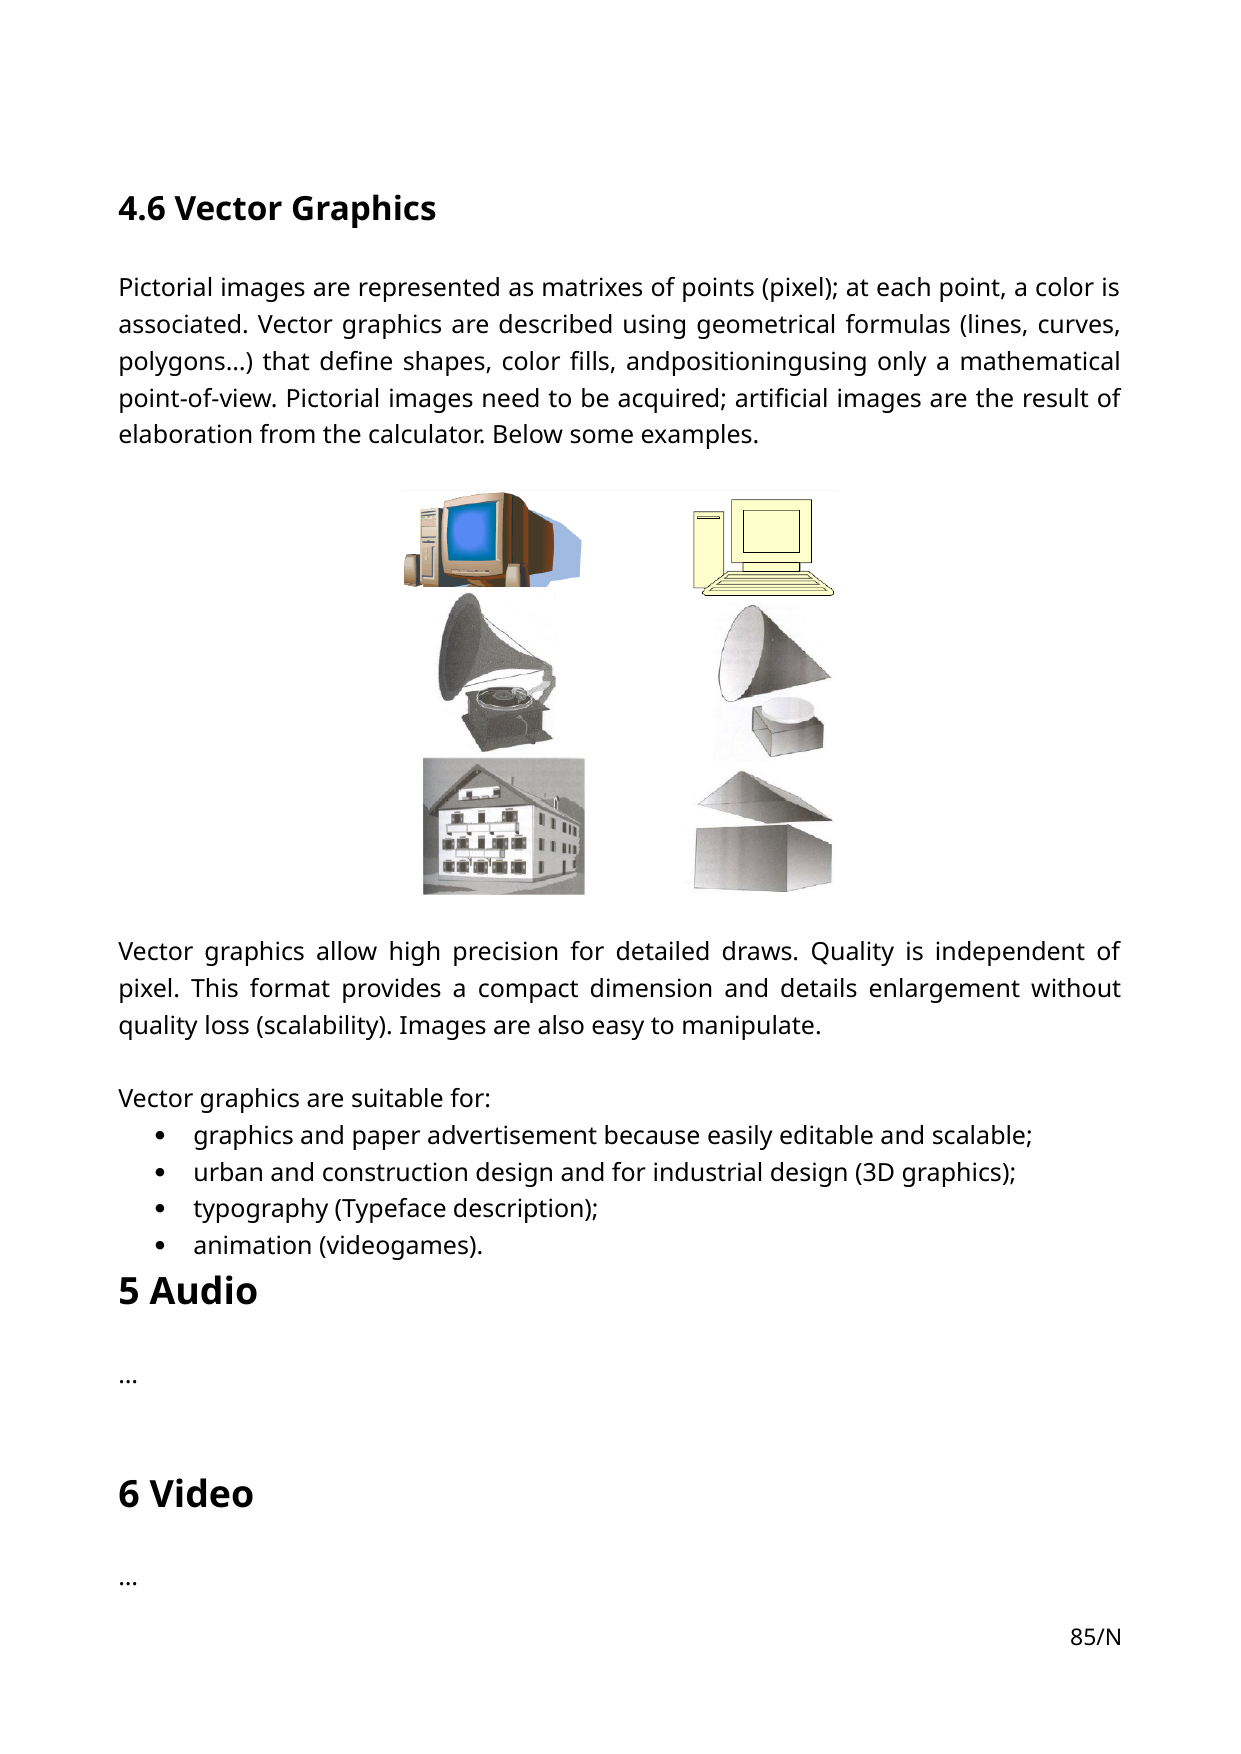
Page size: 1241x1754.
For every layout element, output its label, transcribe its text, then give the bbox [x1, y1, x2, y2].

subtitle 5 Audio [118, 1265, 1122, 1316]
list typography (Typeface description); [156, 1191, 1122, 1225]
text Pictorial images are represented as matrixes of points (pixel); at each point, a color is associated. Vector graphics are described using geometrical formulas (lines, curves, polygons…) that define shapes, color fills, andpositioningusing only a mathematical point-of-view. Pictorial images need to be acquired; artificial images are the result of elaboration from the calculator. Below some examples. [118, 270, 1122, 451]
text Vector graphics allow high precision for detailed draws. Quality is independent of pixel. This format provides a compact dimension and details enlargement without quality loss (scalability). Images are also easy to manipulate. [118, 934, 1122, 1041]
picture [402, 490, 839, 895]
list urban and construction design and for industrial design (3D graphics); [156, 1154, 1122, 1188]
text … [118, 1559, 1122, 1593]
text Vector graphics are suitable for: [118, 1081, 1122, 1115]
subtitle 4.6 Vector Graphics [118, 184, 1122, 230]
subtitle 6 Video [118, 1467, 1122, 1518]
list animation (videogames). [156, 1228, 1122, 1262]
list graphics and paper advertisement because easily editable and scalable; [156, 1118, 1122, 1152]
text … [118, 1357, 1122, 1391]
